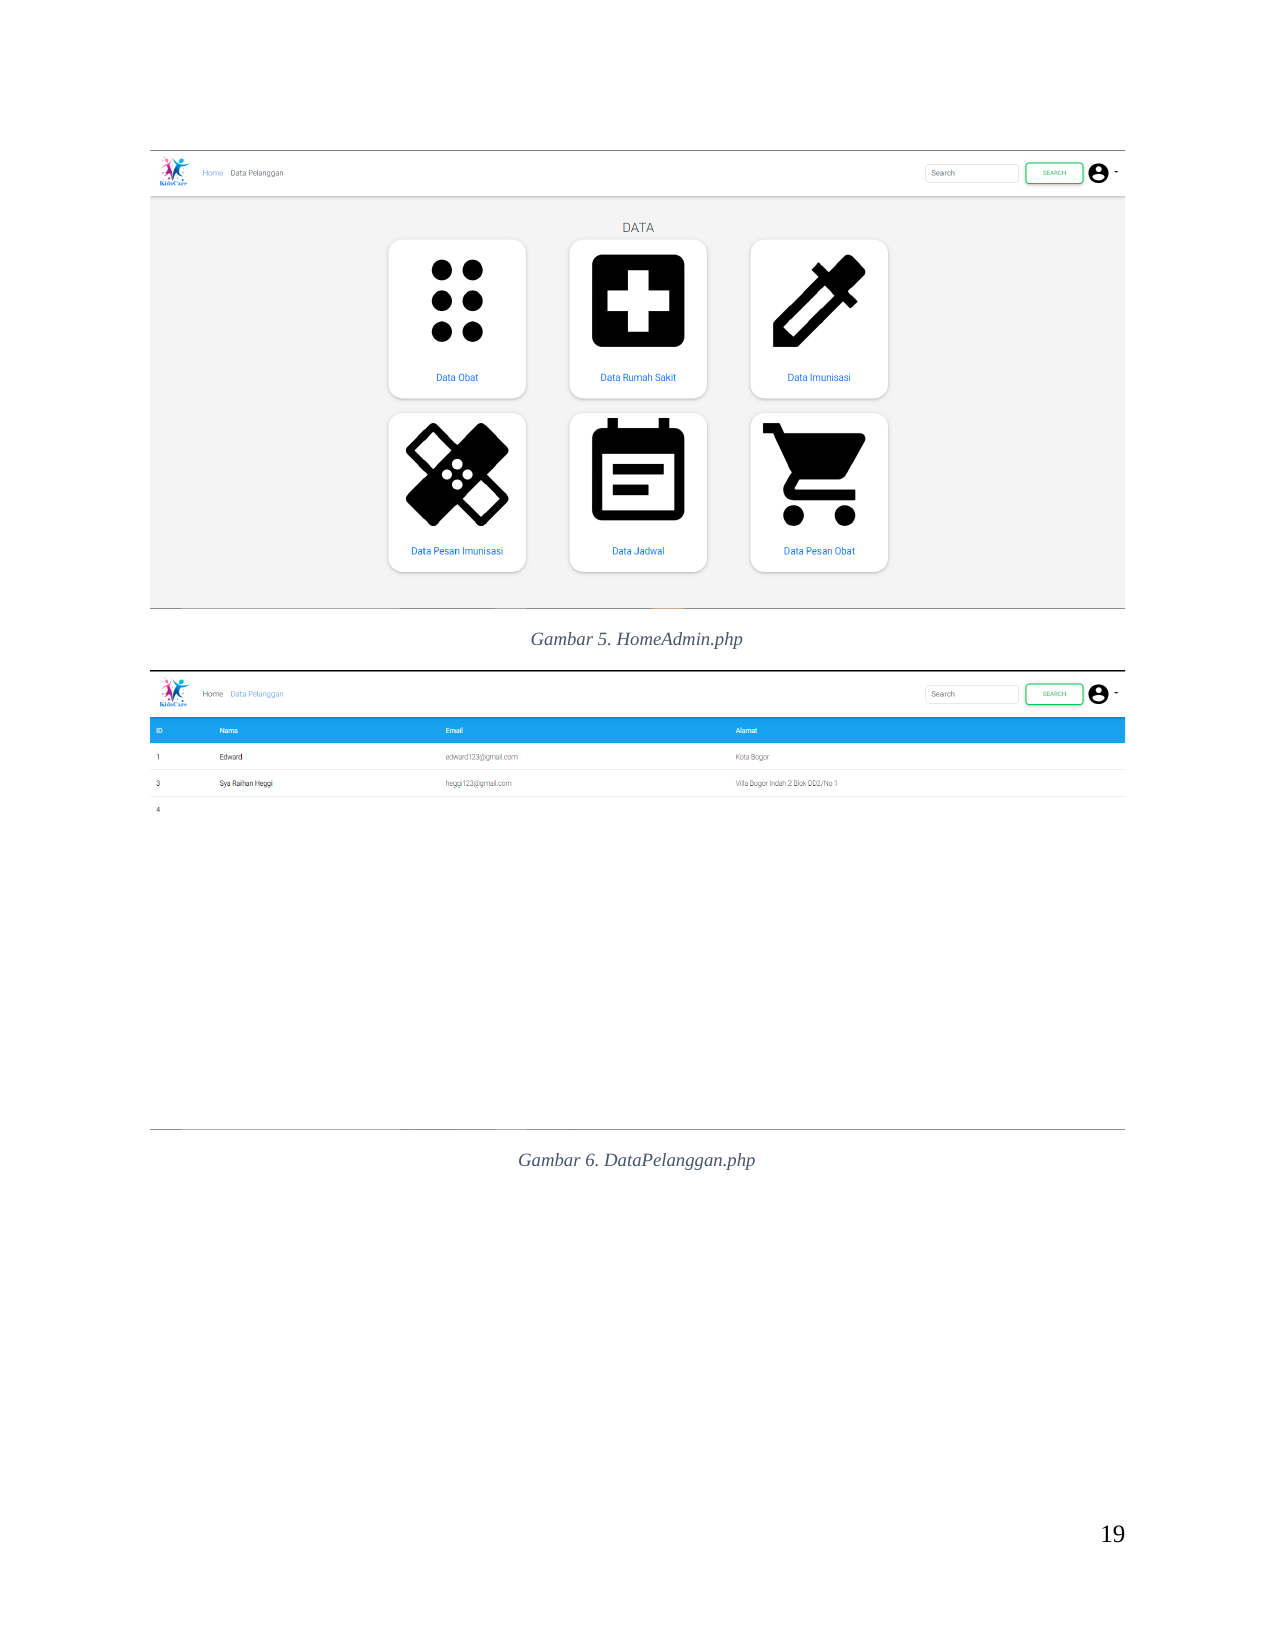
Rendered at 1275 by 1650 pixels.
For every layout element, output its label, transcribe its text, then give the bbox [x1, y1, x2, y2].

text Gambar 5. HomeAdmin.php [150, 628, 1125, 649]
picture [150, 150, 1125, 609]
picture [150, 670, 1125, 1130]
text Gambar 6. DataPelanggan.php [150, 1148, 1125, 1170]
